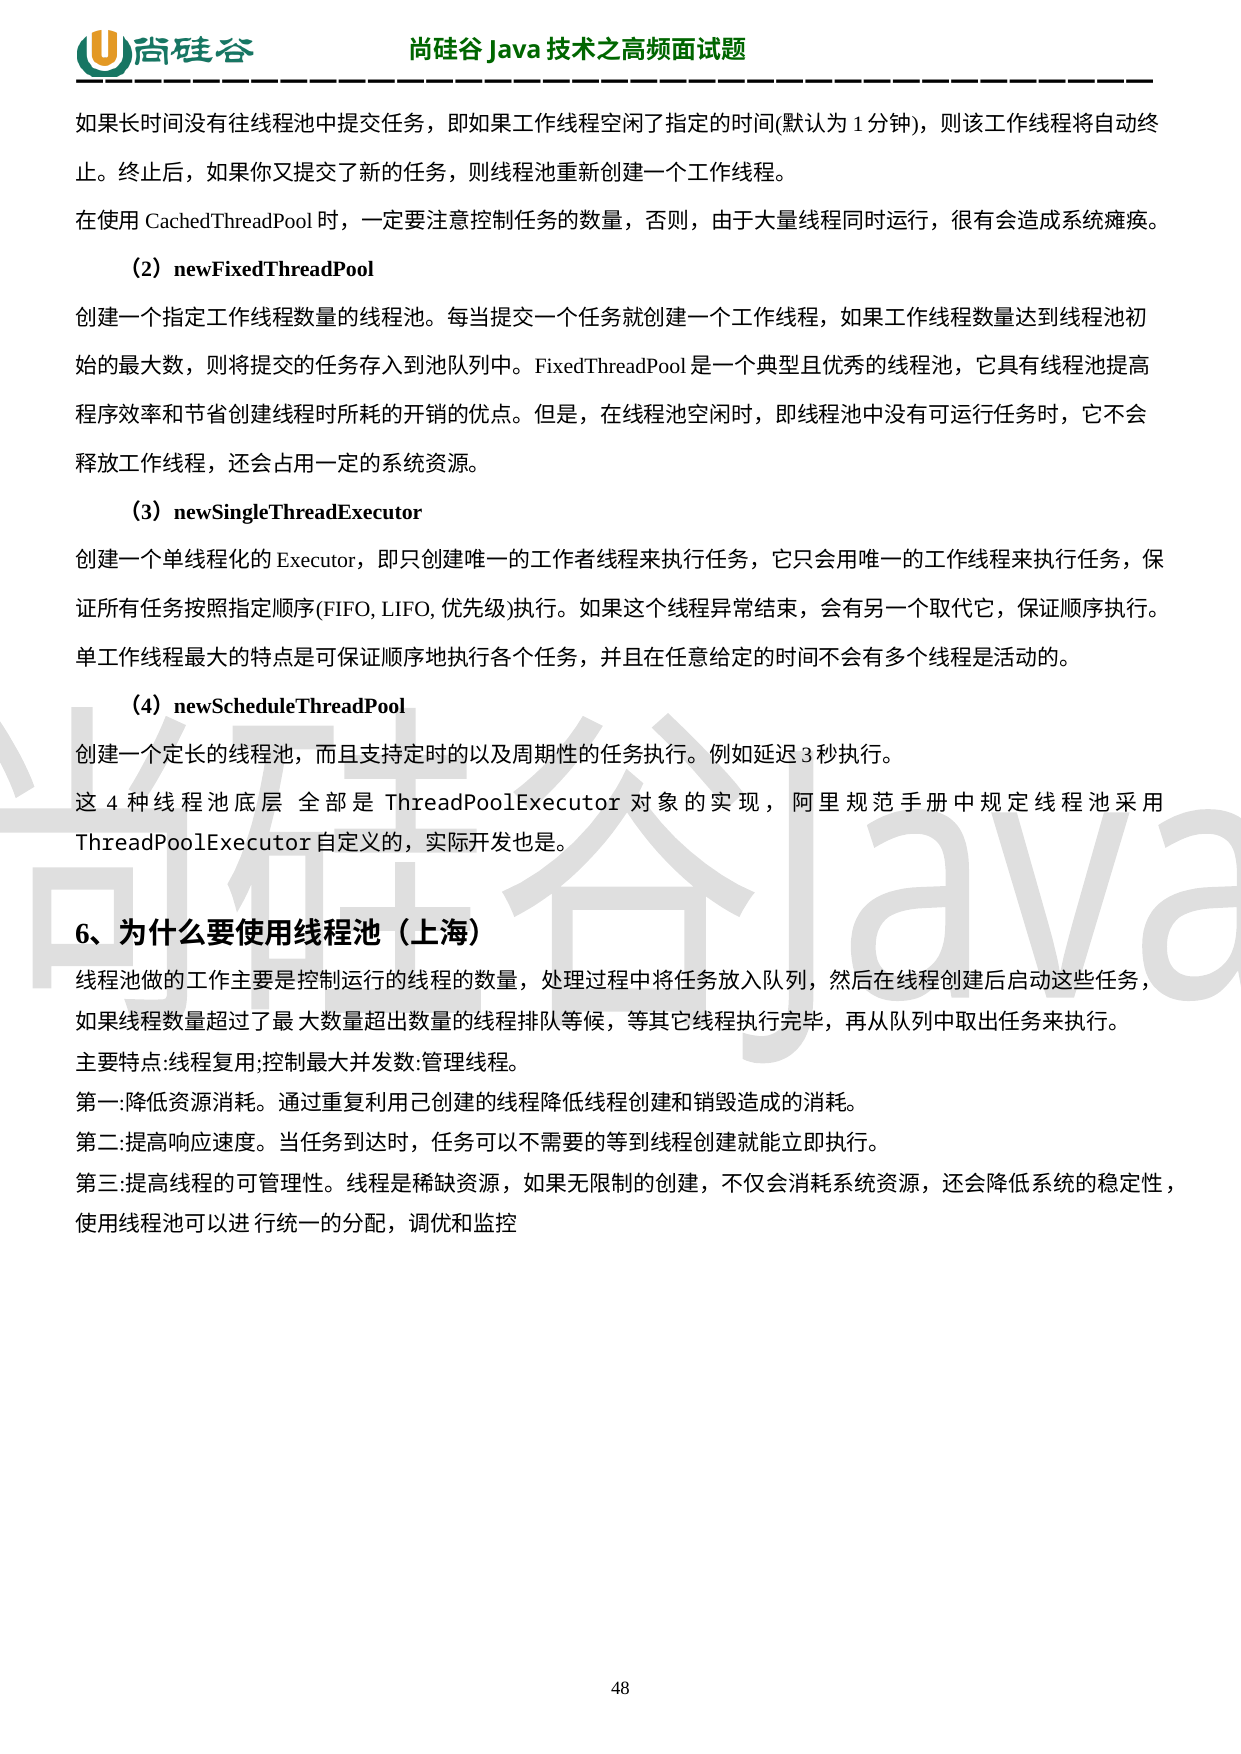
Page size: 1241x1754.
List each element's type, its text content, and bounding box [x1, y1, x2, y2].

text （4）newScheduleThreadPool [75, 688, 1165, 720]
text 创建一个指定工作线程数量的线程池。每当提交一个任务就创建一个工作线程，如果工作线程数量达到线程池初始的最大数，则将提交的任务存入到池队列中。FixedThreadPool是一个典型且优秀的线程池，它具有线程池提高程序效率和节省创建线程时所耗的开销的优点。但是，在线程池空闲时，即线程池中没有可运行任务时，它不会释放工作线程，还会占用一定的系统资源。 [75, 299, 1165, 478]
text 主要特点:线程复用;控制最大并发数:管理线程。 [75, 1044, 1165, 1077]
text 第二:提高响应速度。当任务到达时，任务可以不需要的等到线程创建就能立即执行。 [75, 1125, 1165, 1157]
picture [75, 29, 253, 77]
text （2）newFixedThreadPool [75, 251, 1165, 283]
text 第三:提高线程的可管理性。线程是稀缺资源，如果无限制的创建，不仅会消耗系统资源，还会降低系统的稳定性，使用线程池可以进 行统一的分配，调优和监控 [75, 1165, 1165, 1238]
text 第一:降低资源消耗。通过重复利用己创建的线程降低线程创建和销毁造成的消耗。 [75, 1084, 1165, 1117]
text （3）newSingleThreadExecutor [75, 494, 1165, 526]
text 在使用CachedThreadPool时，一定要注意控制任务的数量，否则，由于大量线程同时运行，很有会造成系统瘫痪。 [75, 202, 1165, 235]
text 如果长时间没有往线程池中提交任务，即如果工作线程空闲了指定的时间(默认为1分钟)，则该工作线程将自动终止。终止后，如果你又提交了新的任务，则线程池重新创建一个工作线程。 [75, 105, 1165, 187]
text 创建一个定长的线程池，而且支持定时的以及周期性的任务执行。例如延迟3秒执行。 [75, 736, 1165, 769]
text 线程池做的工作主要是控制运行的线程的数量，处理过程中将任务放入队列，然后在线程创建后启动这些任务，如果线程数量超过了最 大数量超出数量的线程排队等候，等其它线程执行完毕，再从队列中取出任务来执行。 [75, 963, 1165, 1036]
text 创建一个单线程化的Executor，即只创建唯一的工作者线程来执行任务，它只会用唯一的工作线程来执行任务，保证所有任务按照指定顺序(FIFO, LIFO, 优先级)执行。如果这个线程异常结束，会有另一个取代它，保证顺序执行。单工作线程最大的特点是可保证顺序地执行各个任务，并且在任意给定的时间不会有多个线程是活动的。 [75, 542, 1165, 672]
subtitle 6、为什么要使用线程池（上海） [75, 898, 1165, 963]
text 这4种线程池底层 全部是ThreadPoolExecutor对象的实现，阿里规范手册中规定线程池采用ThreadPoolExecutor自定义的，实际开发也是。 [75, 784, 1165, 858]
